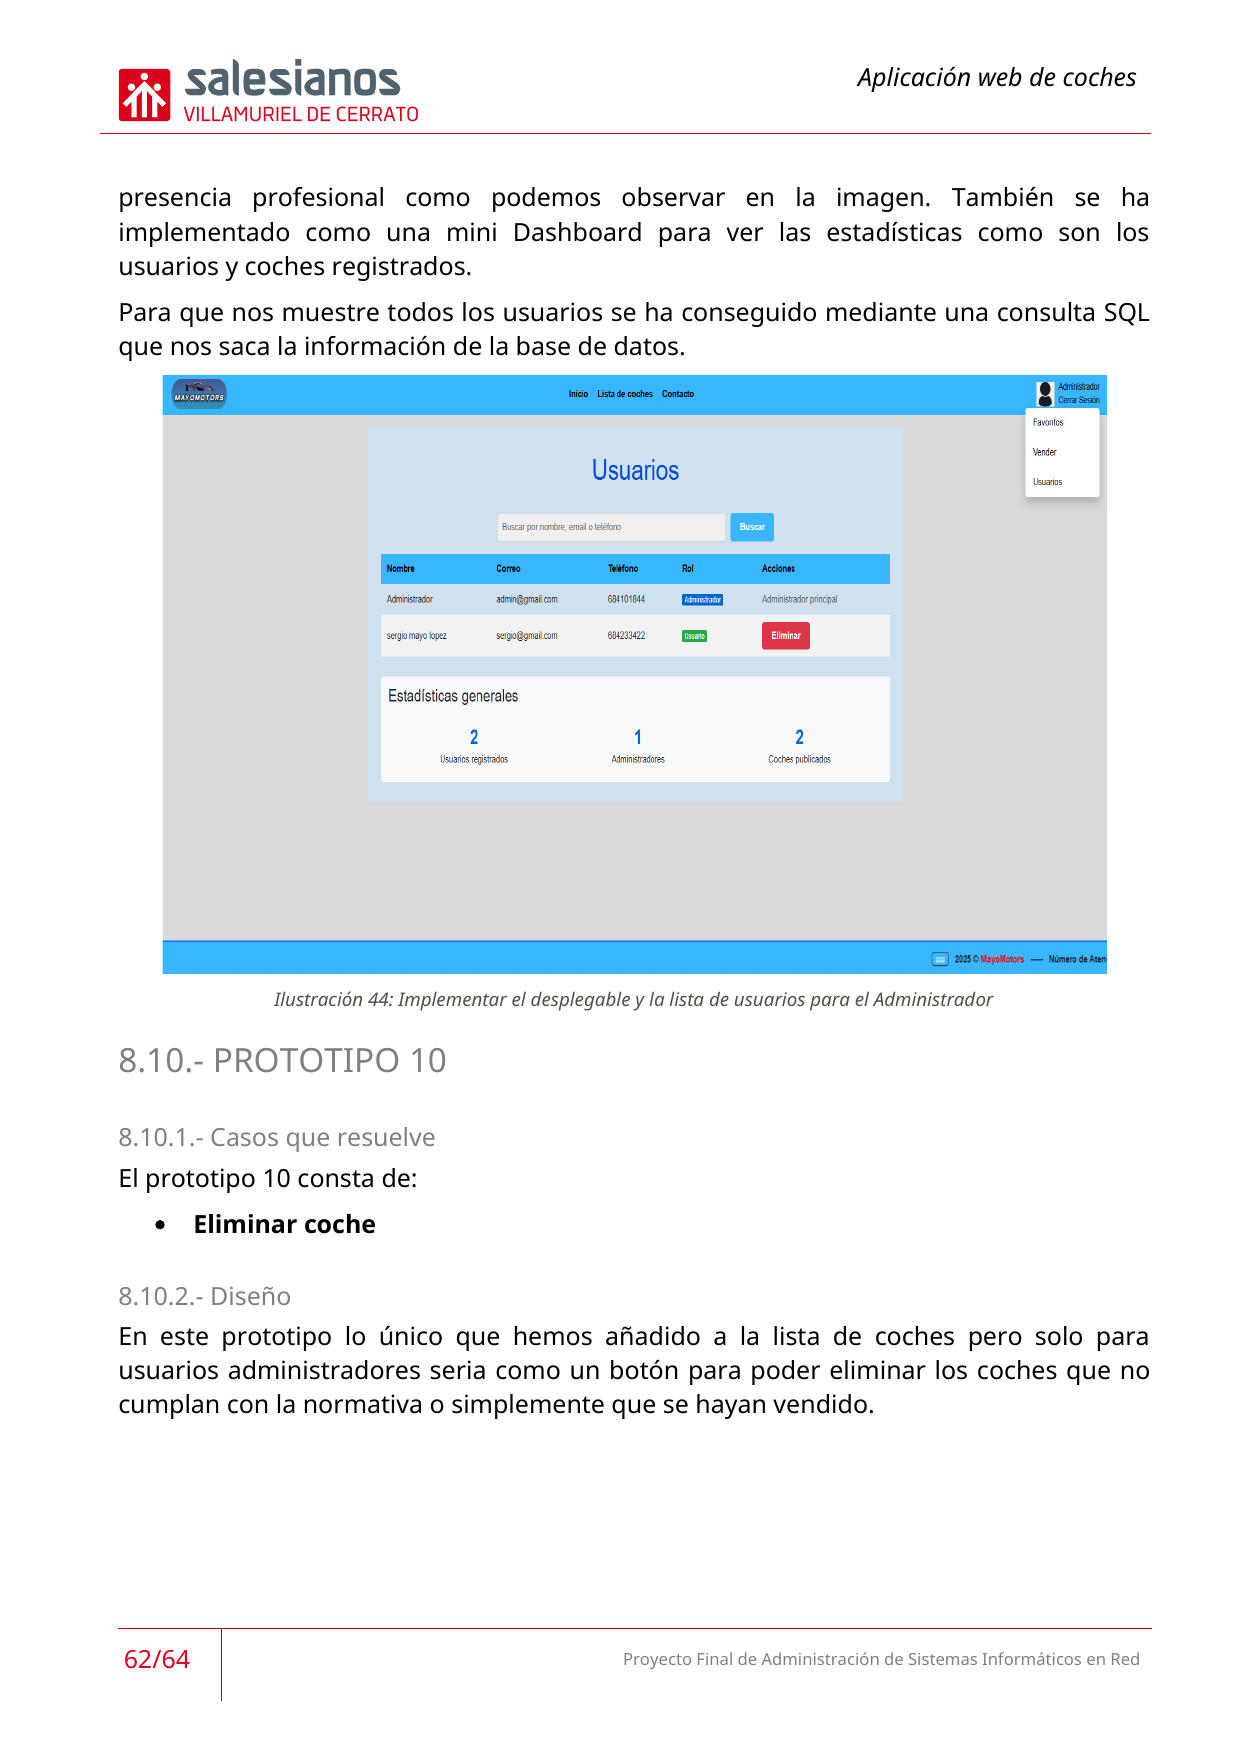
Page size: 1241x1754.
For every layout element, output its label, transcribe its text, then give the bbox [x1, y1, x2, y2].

text Ilustración 44: Implementar el desplegable y la lista de usuarios para el Administrador [118, 986, 1152, 1012]
subtitle Diseño [118, 1278, 1152, 1312]
subtitle prototipo 10 [118, 1037, 1152, 1082]
subtitle Casos que resuelve [118, 1120, 1152, 1154]
picture [118, 59, 419, 126]
list Eliminar coche [156, 1207, 1152, 1241]
text El prototipo 10 consta de: [118, 1160, 1152, 1194]
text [118, 180, 1152, 282]
picture [162, 375, 1108, 974]
text En este prototipo lo único que hemos añadido a la lista de coches pero solo para usuarios administradores seria como un botón para poder eliminar los coches que no cumplan con la normativa o simplemente que se hayan vendido. [118, 1319, 1152, 1421]
text Para que nos muestre todos los usuarios se ha conseguido mediante una consulta SQL que nos saca la información de la base de datos. [118, 295, 1152, 363]
